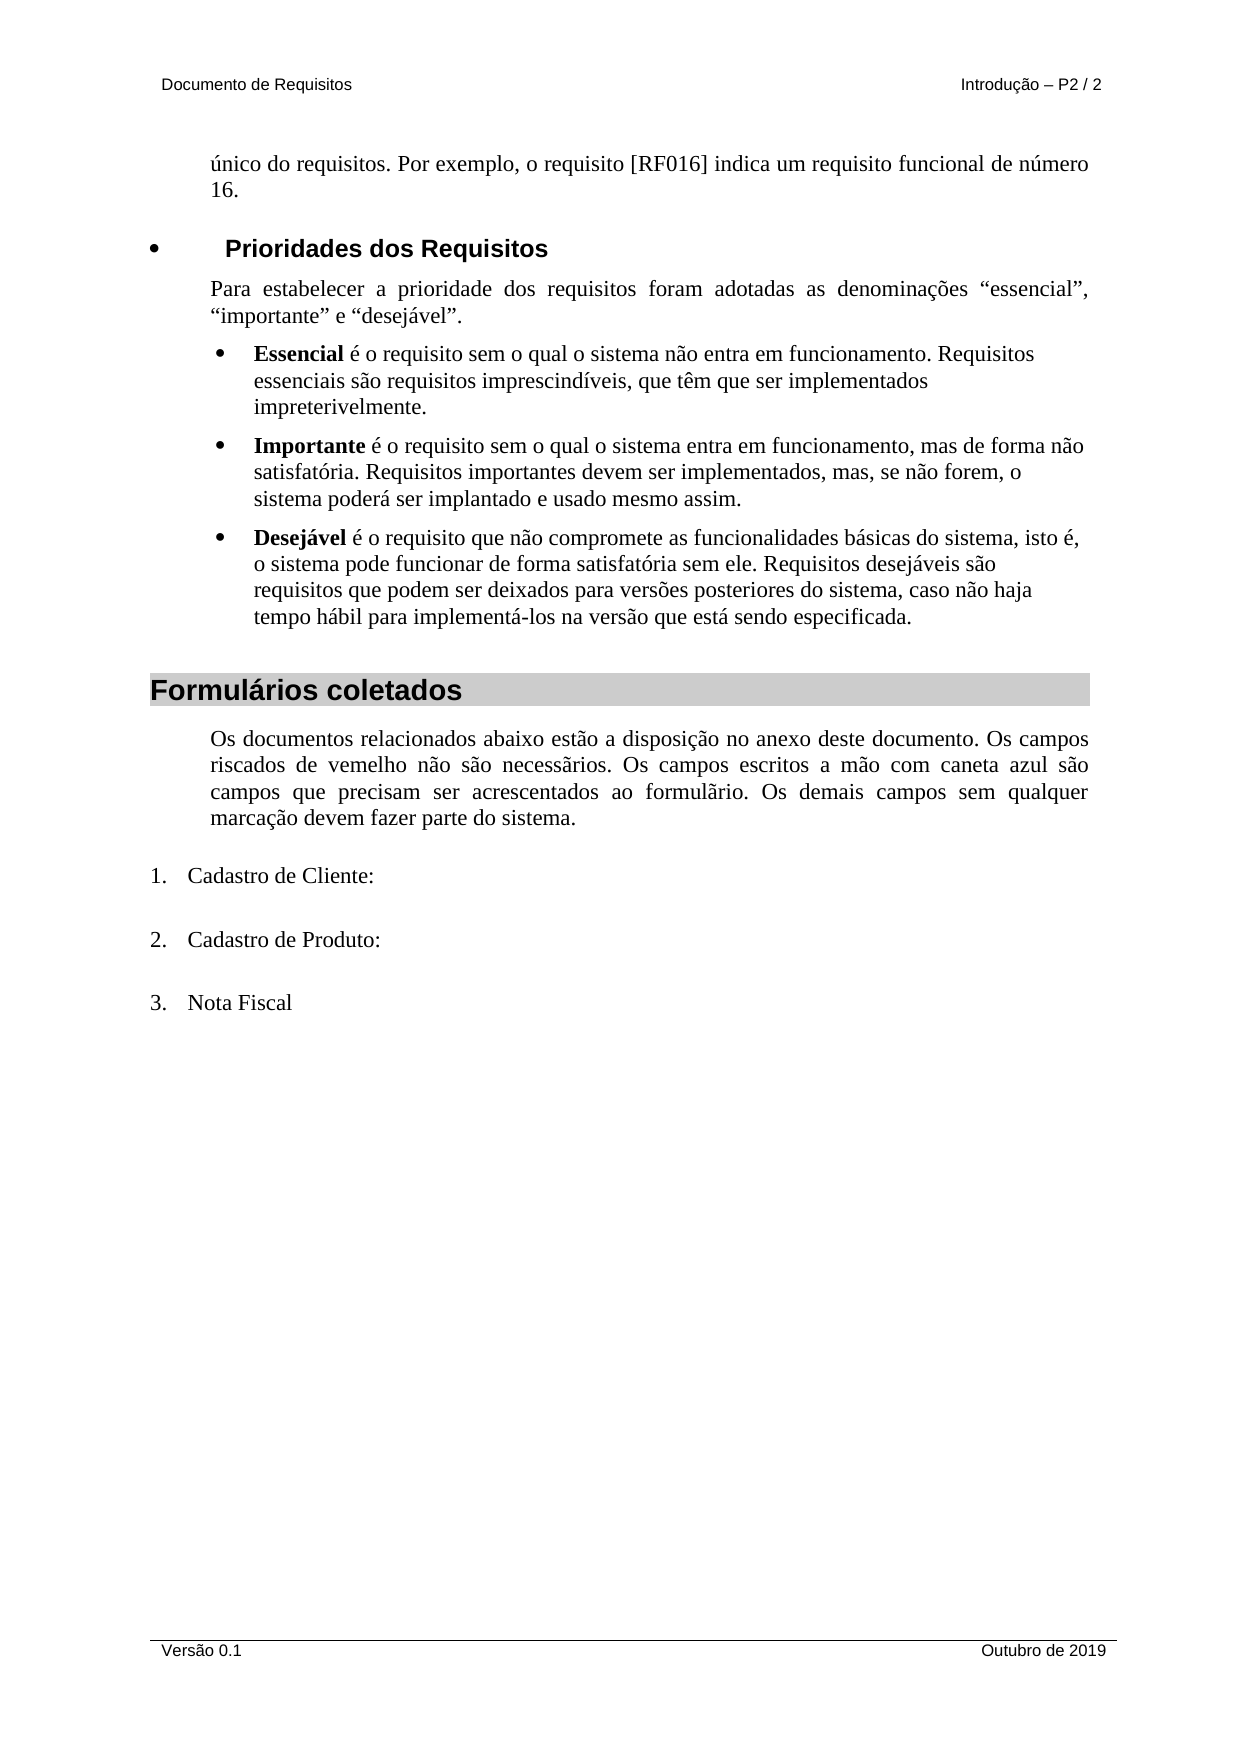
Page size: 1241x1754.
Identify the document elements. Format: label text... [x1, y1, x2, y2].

text Os documentos relacionados abaixo estão a disposição no anexo deste documento. Os campos riscados de vemelho não são necessãrios. Os campos escritos a mão com caneta azul são campos que precisam ser acrescentados ao formulãrio. Os demais campos sem qualquer marcação devem fazer parte do sistema. [210, 725, 1090, 831]
list Desejável é o requisito que não compromete as funcionalidades básicas do sistema, isto é, o sistema pode funcionar de forma satisfatória sem ele. Requisitos desejáveis são requisitos que podem ser deixados para versões posteriores do sistema, caso não haja tempo hábil para implementá-los na versão que está sendo especificada. [216, 524, 1090, 629]
list Cadastro de Produto: [150, 926, 1090, 952]
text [210, 150, 1090, 203]
text Para estabelecer a prioridade dos requisitos foram adotadas as denominações “essencial”, “importante” e “desejável”. [210, 275, 1090, 328]
list Cadastro de Cliente: [150, 862, 1090, 888]
list Importante é o requisito sem o qual o sistema entra em funcionamento, mas de forma não satisfatória. Requisitos importantes devem ser implementados, mas, se não forem, o sistema poderá ser implantado e usado mesmo assim. [216, 432, 1090, 511]
subtitle Formulários coletados [150, 673, 1090, 706]
subtitle Prioridades dos Requisitos [150, 234, 1090, 263]
list Nota Fiscal [150, 989, 1090, 1016]
list Essencial é o requisito sem o qual o sistema não entra em funcionamento. Requisitos essenciais são requisitos imprescindíveis, que têm que ser implementados impreterivelmente. [216, 341, 1090, 419]
